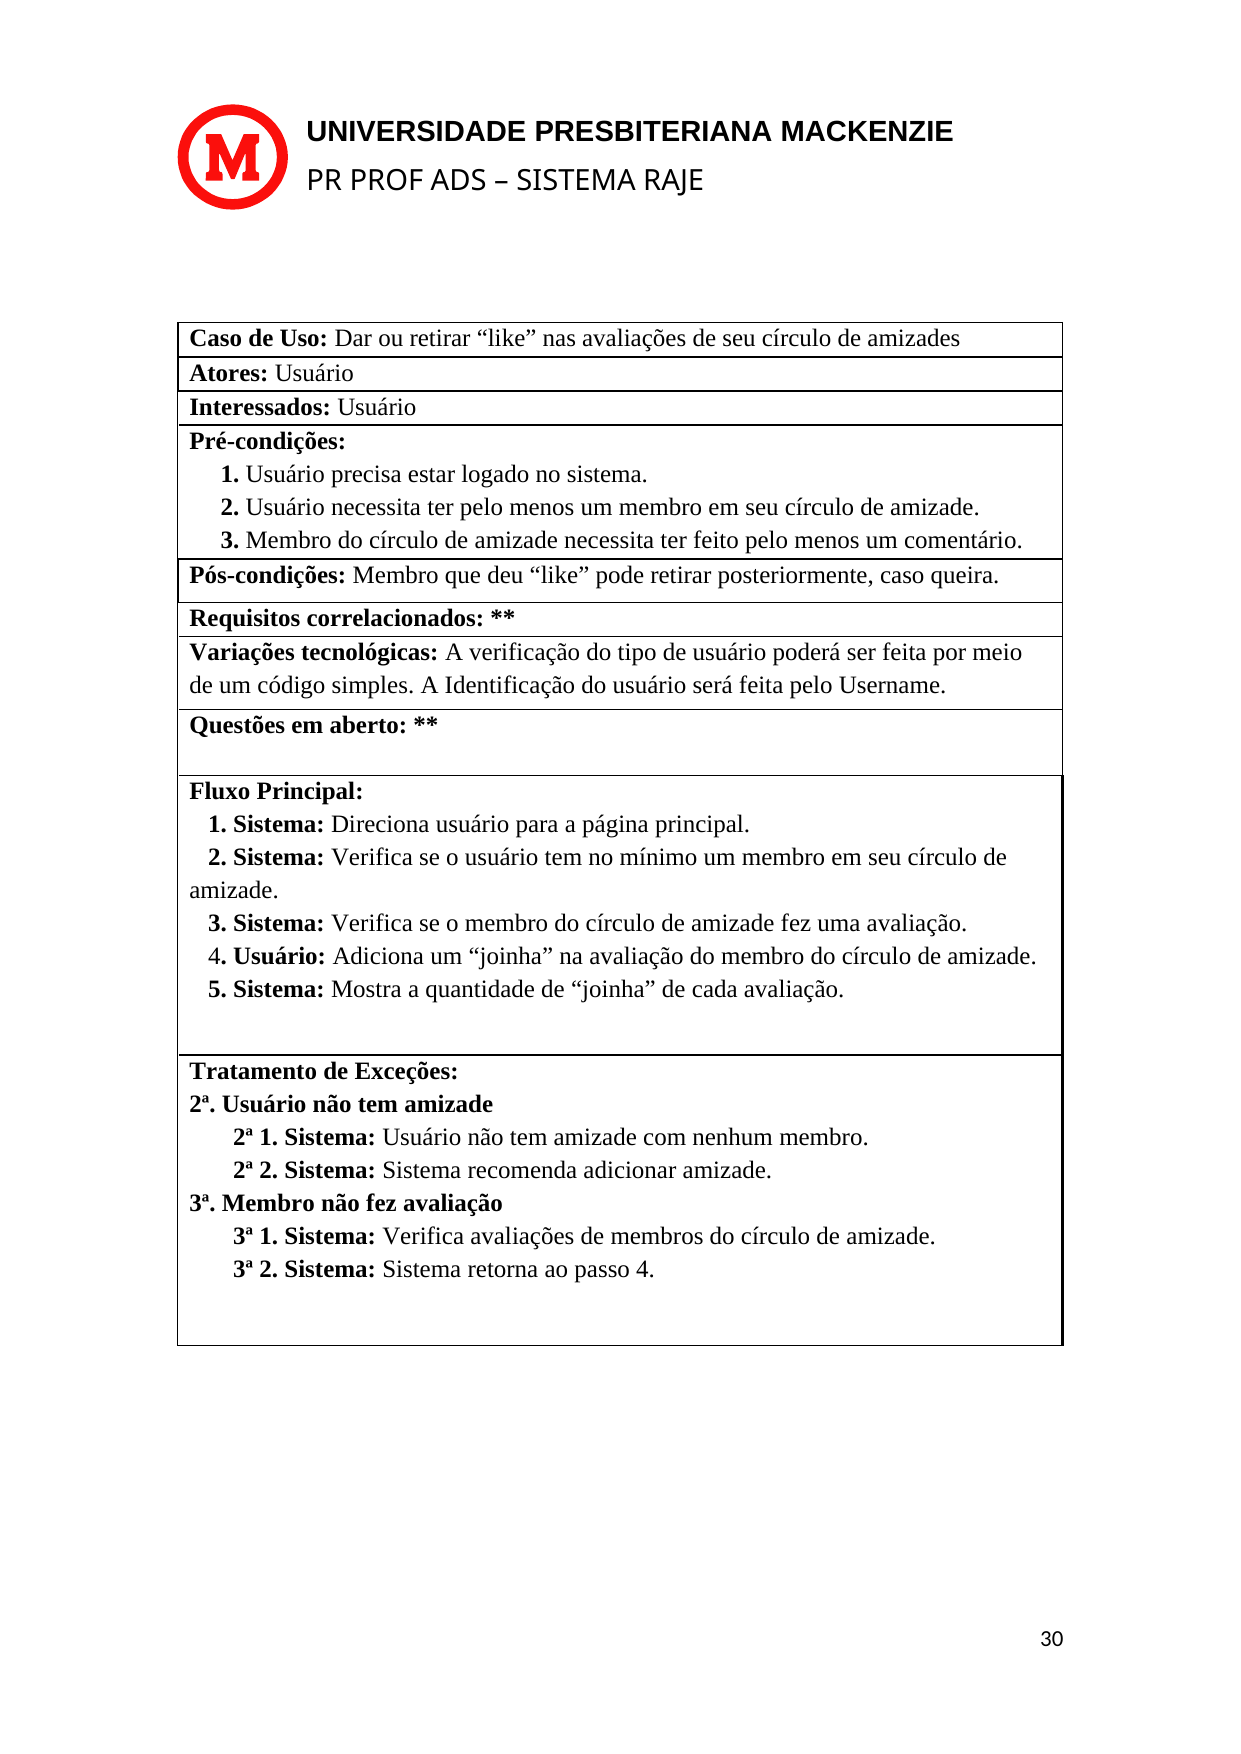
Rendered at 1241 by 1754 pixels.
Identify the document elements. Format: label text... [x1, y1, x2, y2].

table_cell Fluxo Principal: 1. Sistema: Direciona usuário para a página principal. 2. Sistema: Verifica se o usuário tem no mínimo um membro em seu círculo de amizade. 3. Sistema: Verifica se o membro do círculo de amizade fez uma avaliação. 4. Usuário: Adiciona um “joinha” na avaliação do membro do círculo de amizade. 5. Sistema: Mostra a quantidade de “joinha” de cada avaliação. [178, 775, 1061, 1054]
table_cell Atores: Usuário [179, 358, 1062, 390]
table_cell Pré-condições: 1. Usuário precisa estar logado no sistema. 2. Usuário necessita ter pelo menos um membro em seu círculo de amizade. 3. Membro do círculo de amizade necessita ter feito pelo menos um comentário. [178, 424, 1062, 558]
table_cell Variações tecnológicas: A verificação do tipo de usuário poderá ser feita por meio de um código simples. A Identificação do usuário será feita pelo Username. [178, 636, 1062, 709]
table_cell Tratamento de Exceções: 2ª. Usuário não tem amizade 2ª 1. Sistema: Usuário não tem amizade com nenhum membro. 2ª 2. Sistema: Sistema recomenda adicionar amizade. 3ª. Membro não fez avaliação 3ª 1. Sistema: Verifica avaliações de membros do círculo de amizade. 3ª 2. Sistema: Sistema retorna ao passo 4. [178, 1054, 1061, 1345]
table_cell Interessados: Usuário [178, 392, 1062, 424]
table_cell Requisitos correlacionados: ** [178, 603, 1062, 636]
table_cell Questões em aberto: ** [178, 709, 1062, 775]
table_cell Pós-condições: Membro que deu “like” pode retirar posteriormente, caso queira. [179, 560, 1062, 602]
table_header Caso de Uso: Dar ou retirar “like” nas avaliações de seu círculo de amizades [179, 323, 1062, 356]
